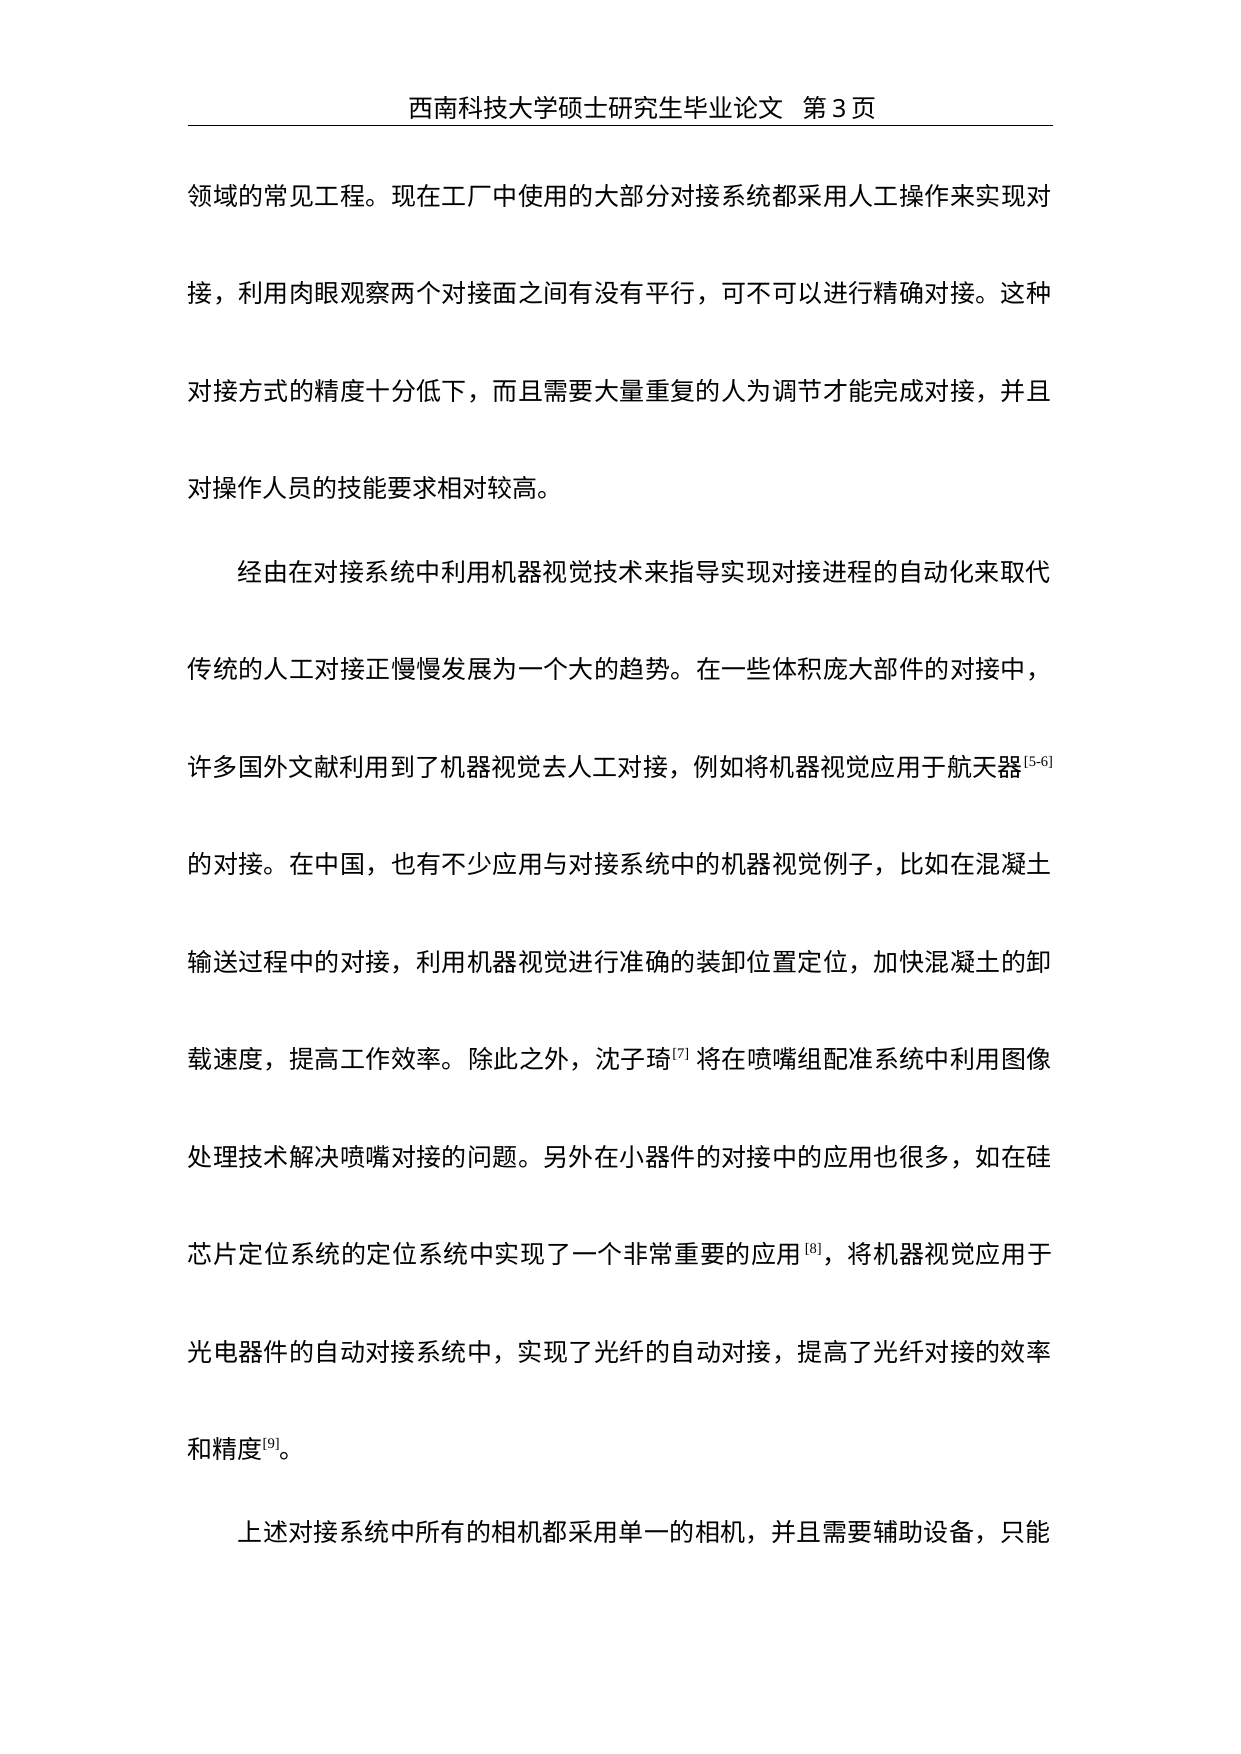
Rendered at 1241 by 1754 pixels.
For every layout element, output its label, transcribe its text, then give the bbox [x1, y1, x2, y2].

text 经由在对接系统中利用机器视觉技术来指导实现对接进程的自动化来取代传统的人工对接正慢慢发展为一个大的趋势。在一些体积庞大部件的对接中，许多国外文献利用到了机器视觉去人工对接，例如将机器视觉应用于航天器[5-6] 的对接。在中国，也有不少应用与对接系统中的机器视觉例子，比如在混凝土输送过程中的对接，利用机器视觉进行准确的装卸位置定位，加快混凝土的卸载速度，提高工作效率。除此之外，沈子琦[7] 将在喷嘴组配准系统中利用图像处理技术解决喷嘴对接的问题。另外在小器件的对接中的应用也很多，如在硅芯片定位系统的定位系统中实现了一个非常重要的应用[8]，将机器视觉应用于光电器件的自动对接系统中，实现了光纤的自动对接，提高了光纤对接的效率和精度[9]。 [187, 538, 1053, 1480]
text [187, 1498, 1053, 1563]
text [187, 162, 1053, 519]
